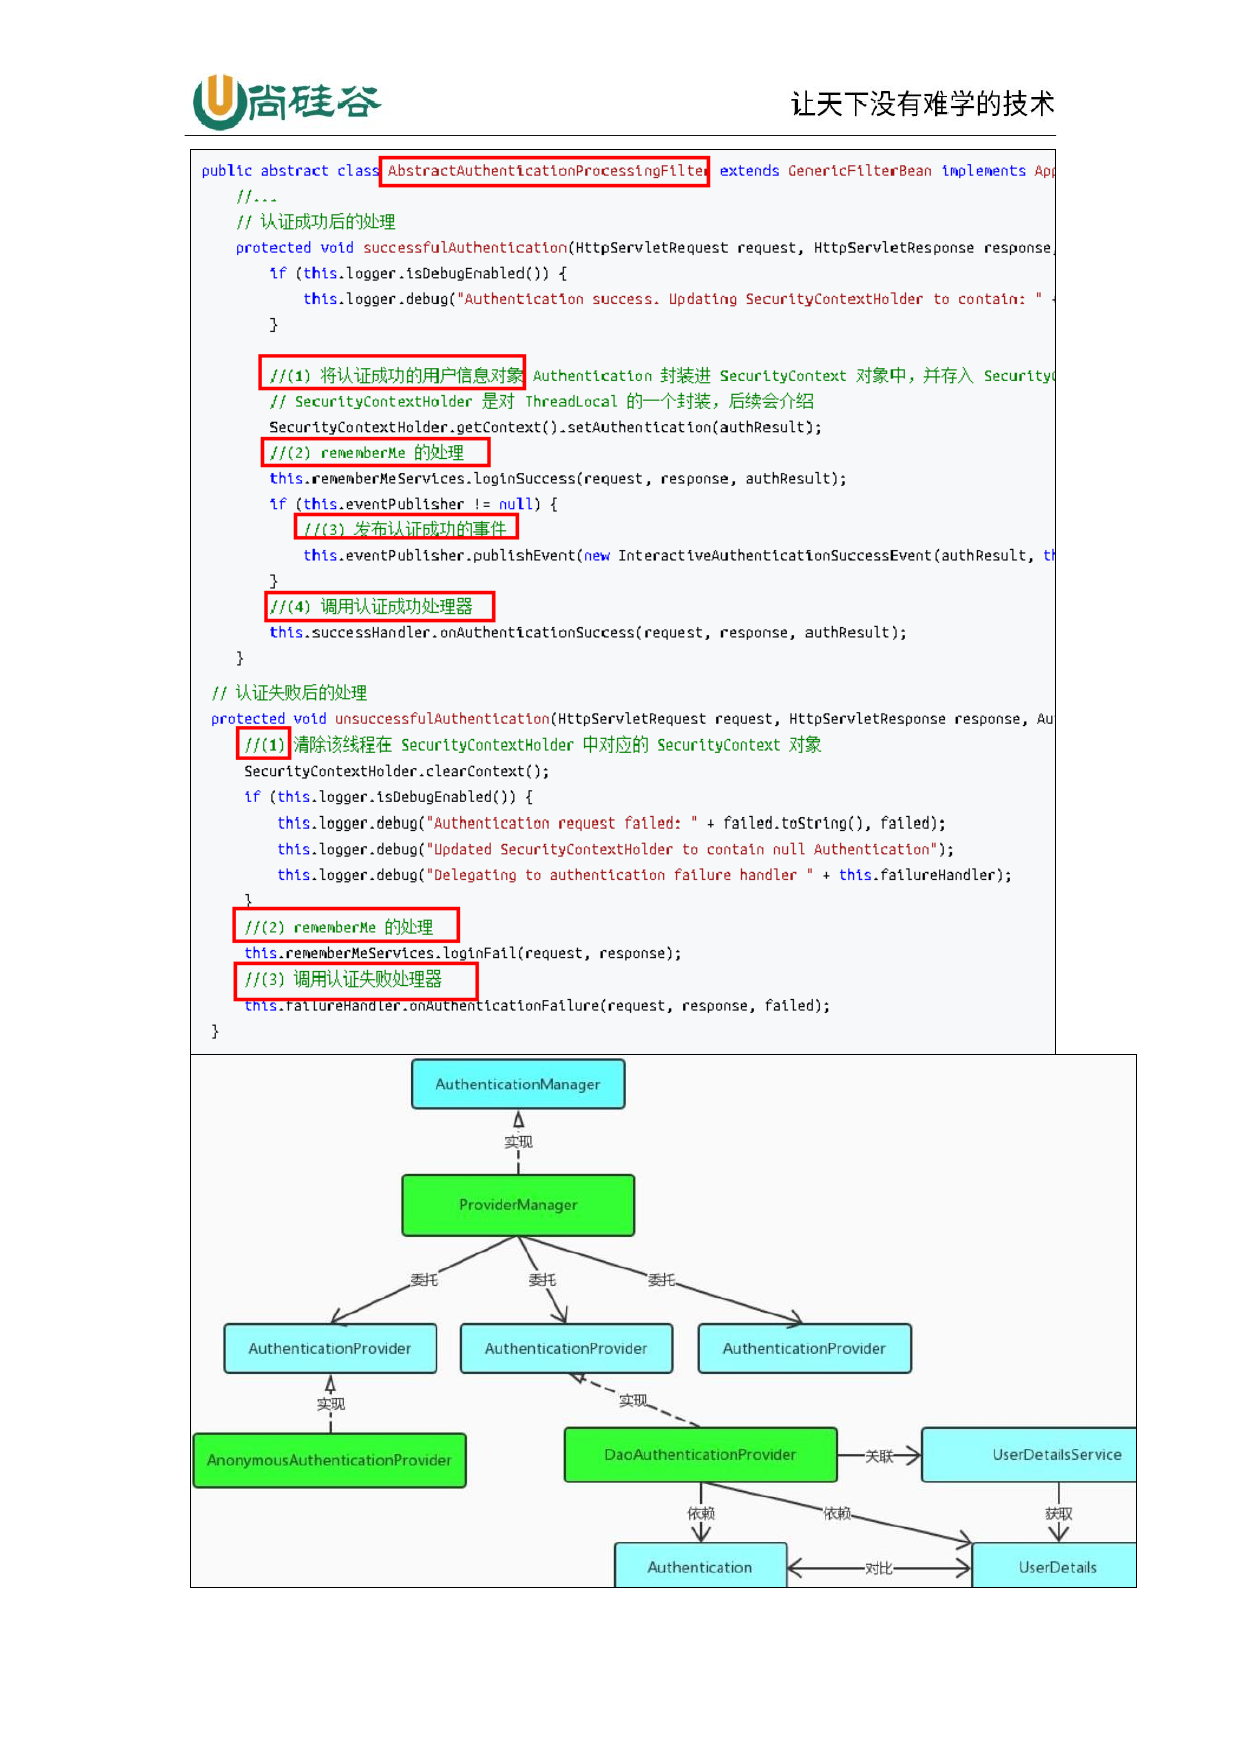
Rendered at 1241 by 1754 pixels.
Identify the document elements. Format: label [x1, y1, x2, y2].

picture [191, 150, 1055, 1054]
picture [191, 1055, 1136, 1587]
picture [184, 73, 1057, 136]
